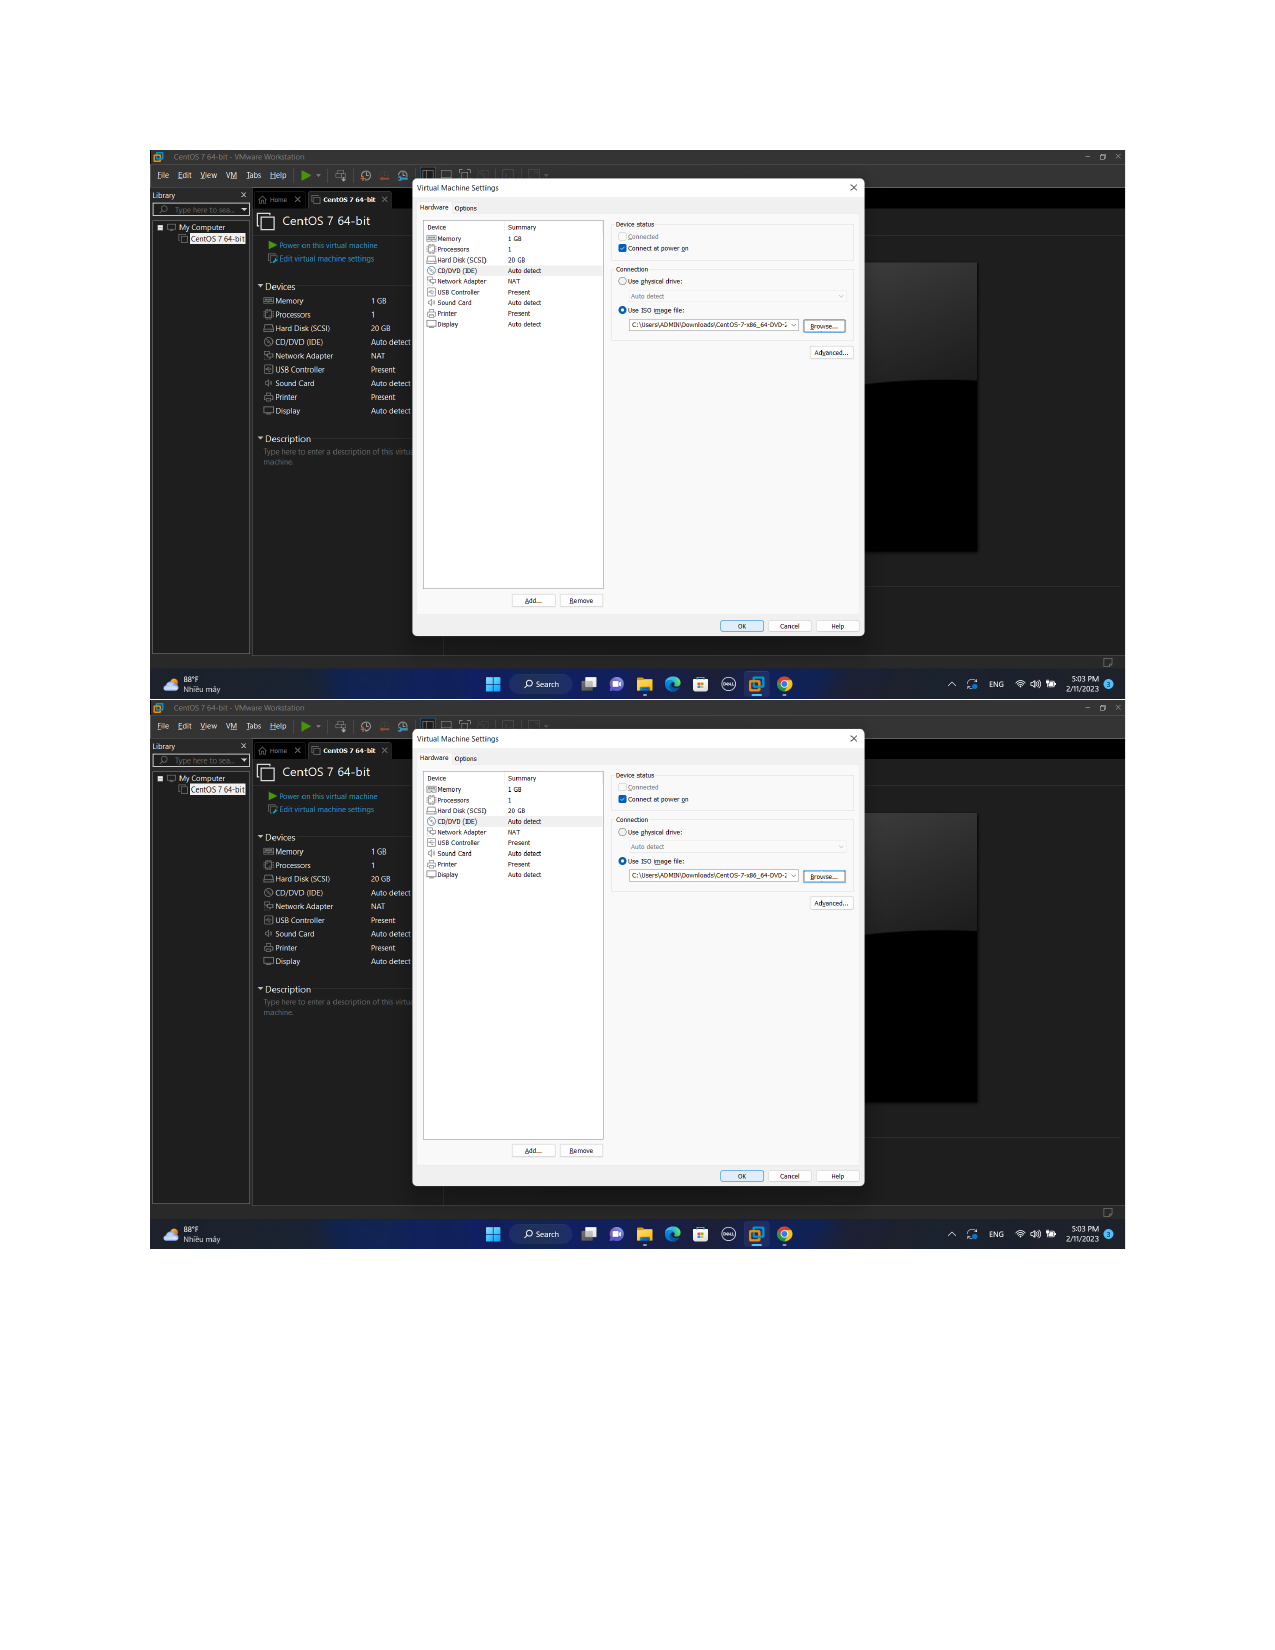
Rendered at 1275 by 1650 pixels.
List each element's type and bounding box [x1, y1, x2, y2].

picture [150, 150, 1125, 699]
picture [150, 700, 1125, 1249]
